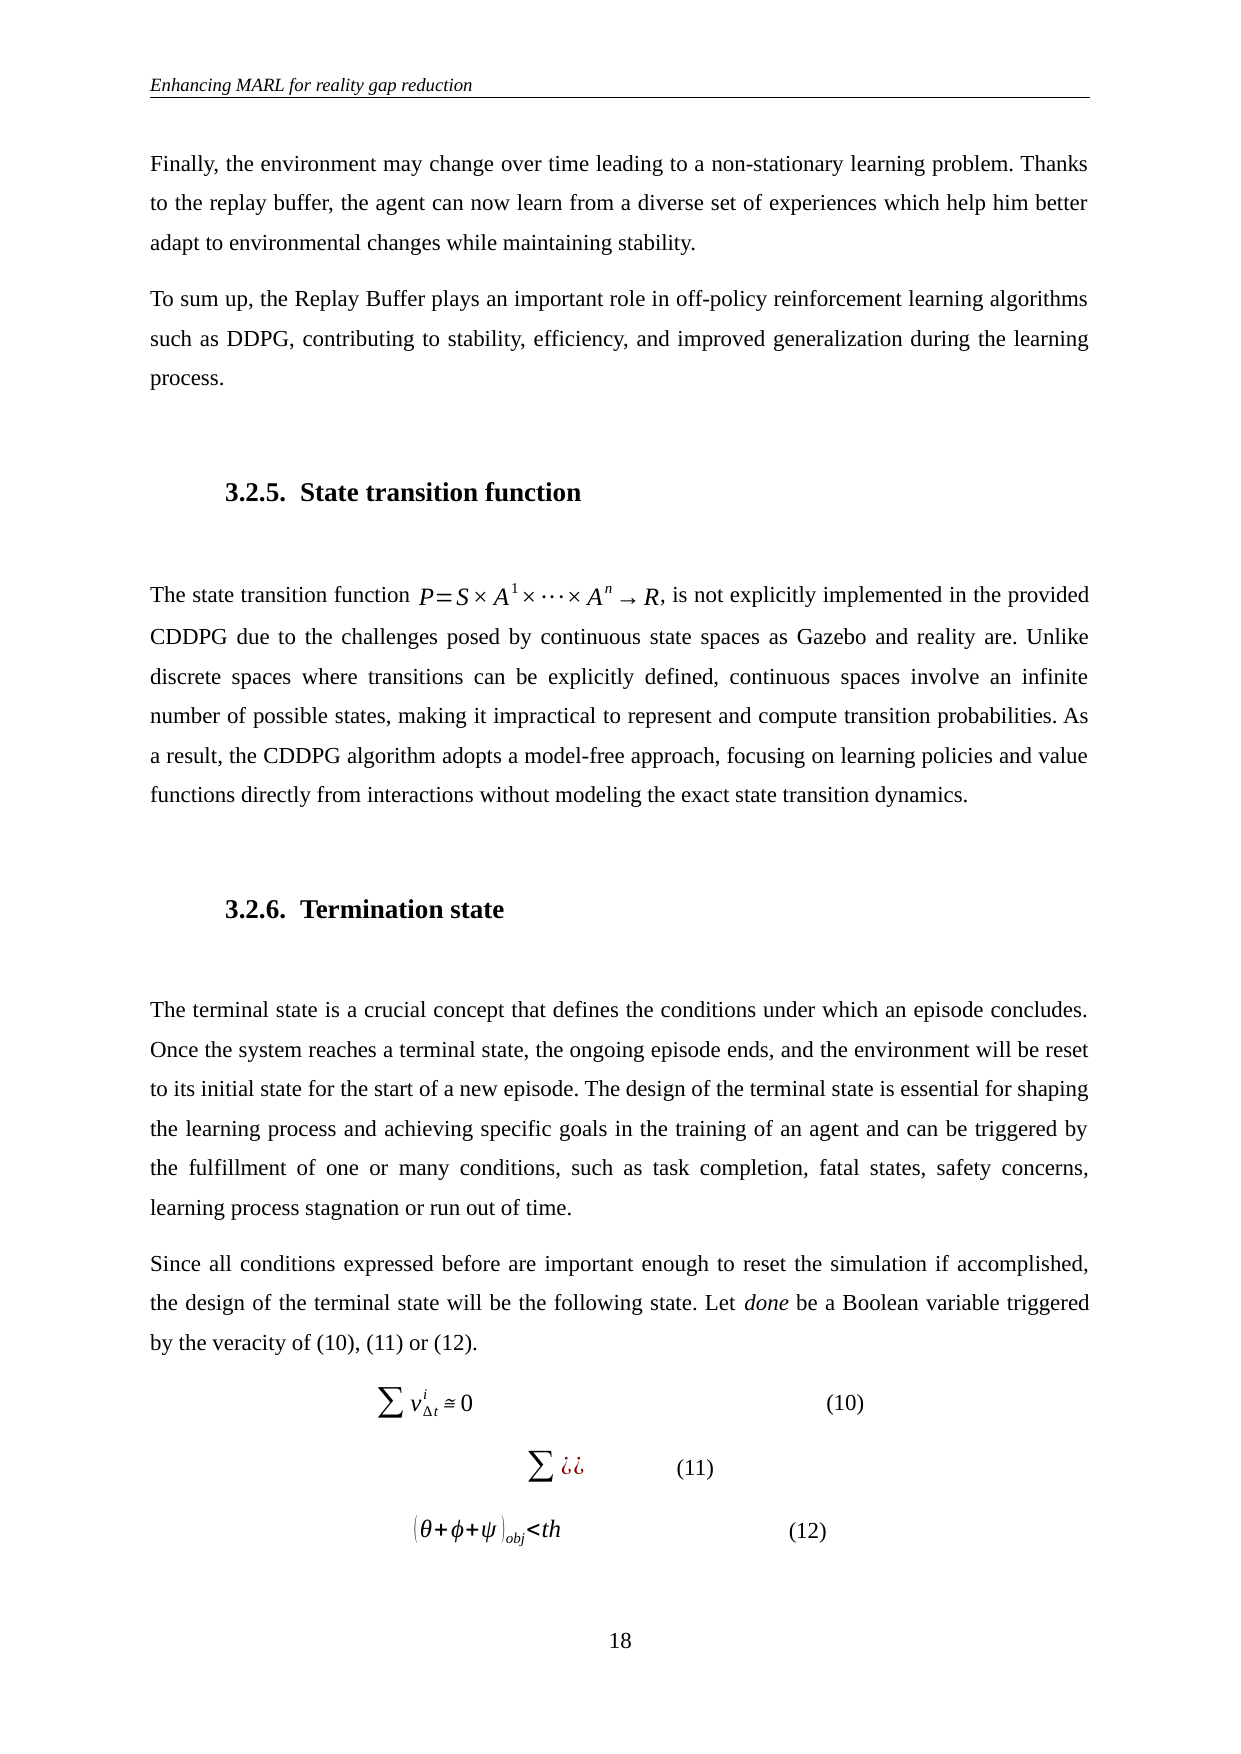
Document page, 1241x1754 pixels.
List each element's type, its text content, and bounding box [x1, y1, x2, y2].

text (12) [150, 1514, 1090, 1546]
text To sum up, the Replay Buffer plays an important role in off-policy reinforcement learning algorithms such as DDPG, contributing to stability, efficiency, and improved generalization during the learning process. [150, 285, 1090, 390]
text The terminal state is a crucial concept that defines the conditions under which an episode concludes. Once the system reaches a terminal state, the ongoing episode ends, and the environment will be reset to its initial state for the start of a new episode. The design of the terminal state is essential for shaping the learning process and achieving specific goals in the training of an agent and can be triggered by the fulfillment of one or many conditions, such as task completion, fatal states, safety concerns, learning process stagnation or run out of time. [150, 996, 1090, 1220]
text The state transition function , is not explicitly implemented in the provided CDDPG due to the challenges posed by continuous state spaces as Gazebo and reality are. Unlike discrete spaces where transitions can be explicitly defined, continuous spaces involve an infinite number of possible states, making it impractical to represent and compute transition probabilities. As a result, the CDDPG algorithm adopts a model-free approach, focusing on learning policies and value functions directly from interactions without modeling the exact state transition dynamics. [150, 579, 1090, 808]
subtitle Termination state [225, 894, 1090, 925]
text (10) [150, 1385, 1090, 1420]
text Since all conditions expressed before are important enough to reset the simulation if accomplished, the design of the terminal state will be the following state. Let done be a Boolean variable triggered by the veracity of (10), (11) or (12). [150, 1250, 1090, 1355]
text (11) [150, 1450, 1090, 1484]
text Finally, the environment may change over time leading to a non-stationary learning problem. Thanks to the replay buffer, the agent can now learn from a diverse set of experiences which help him better adapt to environmental changes while maintaining stability. [150, 150, 1090, 255]
subtitle State transition function [225, 476, 1090, 507]
